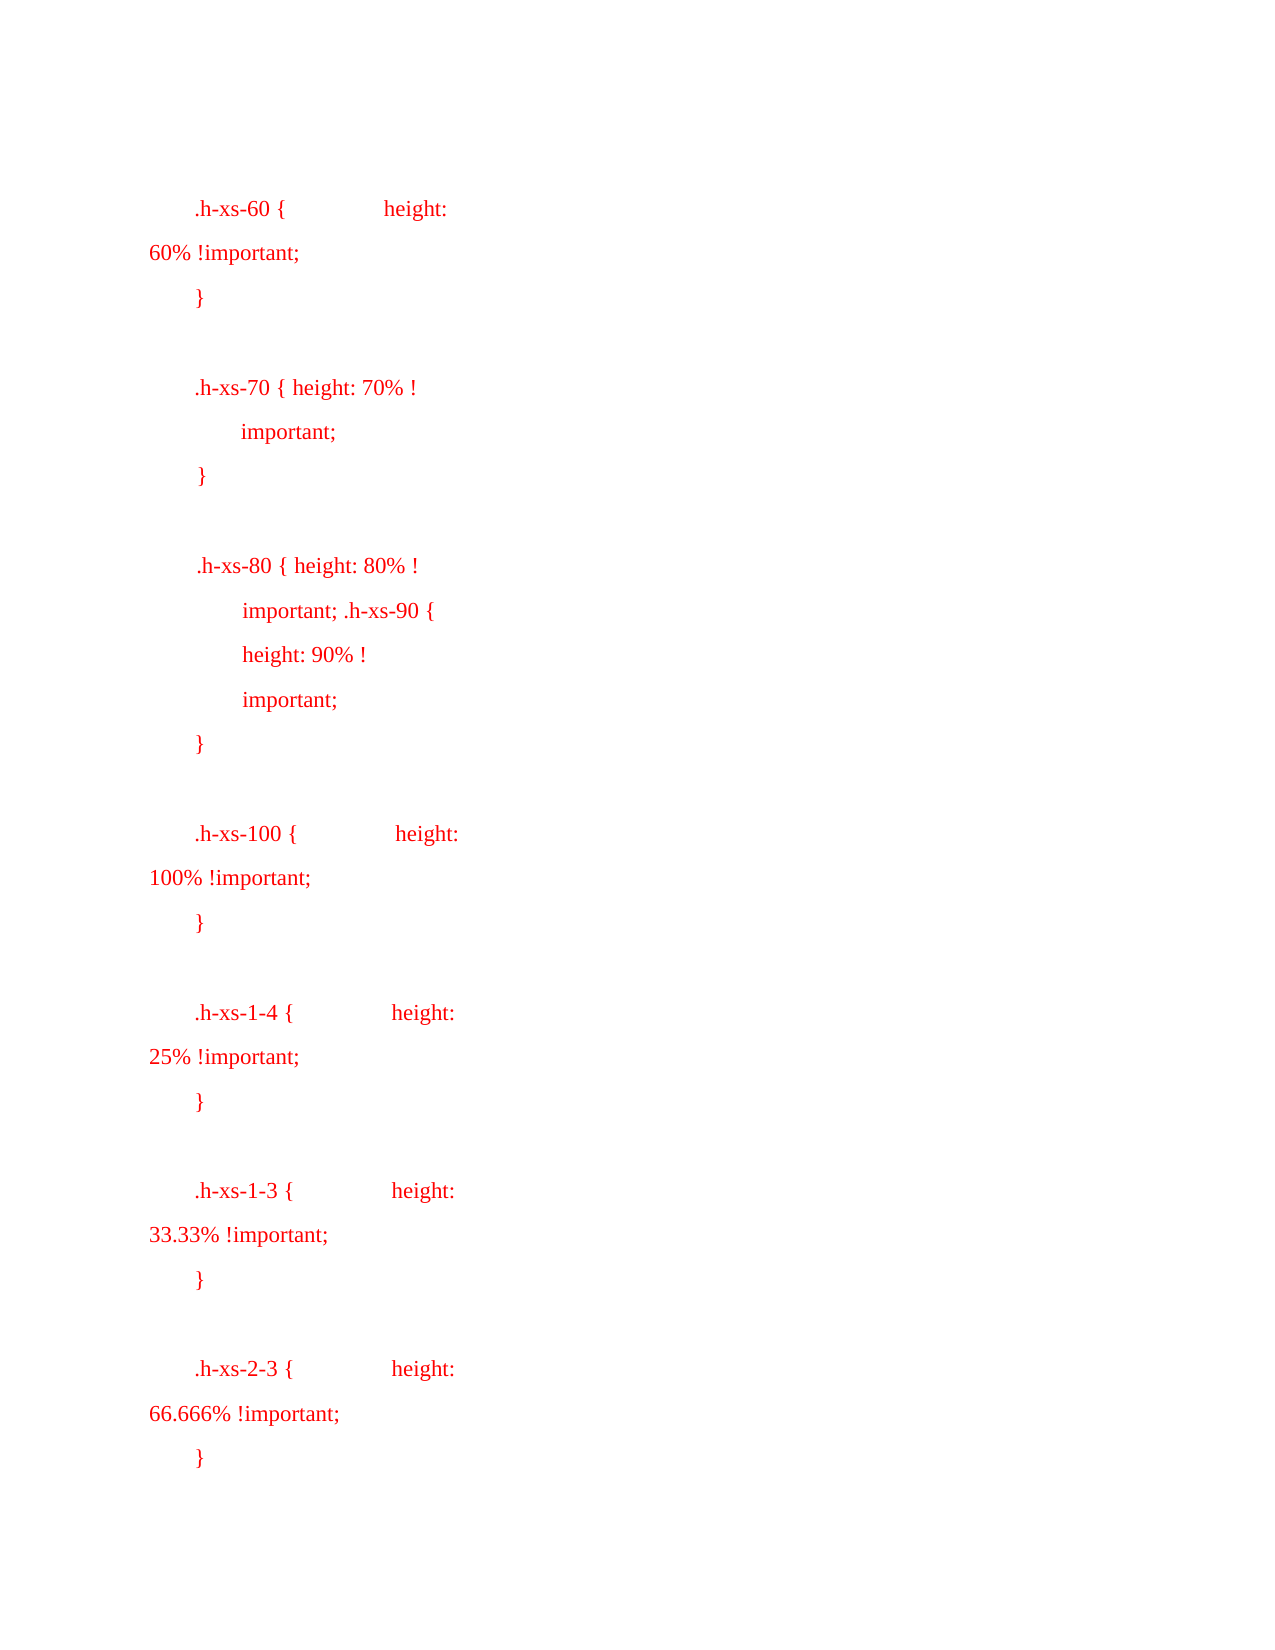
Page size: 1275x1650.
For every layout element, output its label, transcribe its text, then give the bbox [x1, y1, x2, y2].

text .h-xs-1-4 { height: 25% !important; [148, 999, 462, 1069]
text } [148, 1444, 582, 1470]
text } [196, 462, 582, 489]
text .h-xs-2-3 { height: 66.666% !important; [148, 1355, 502, 1426]
text .h-xs-60 { height: 60% !important; [148, 195, 462, 266]
text } [148, 730, 582, 757]
text } [148, 909, 582, 935]
text .h-xs-80 { height: 80% !important; .h-xs-90 { height: 90% !important; [196, 552, 462, 712]
text } [148, 284, 582, 311]
text .h-xs-100 { height: 100% !important; [148, 820, 473, 891]
text } [148, 1266, 582, 1292]
text } [148, 1088, 582, 1114]
text .h-xs-1-3 { height: 33.33% !important; [148, 1177, 490, 1248]
text .h-xs-70 { height: 70% !important; [148, 374, 462, 444]
